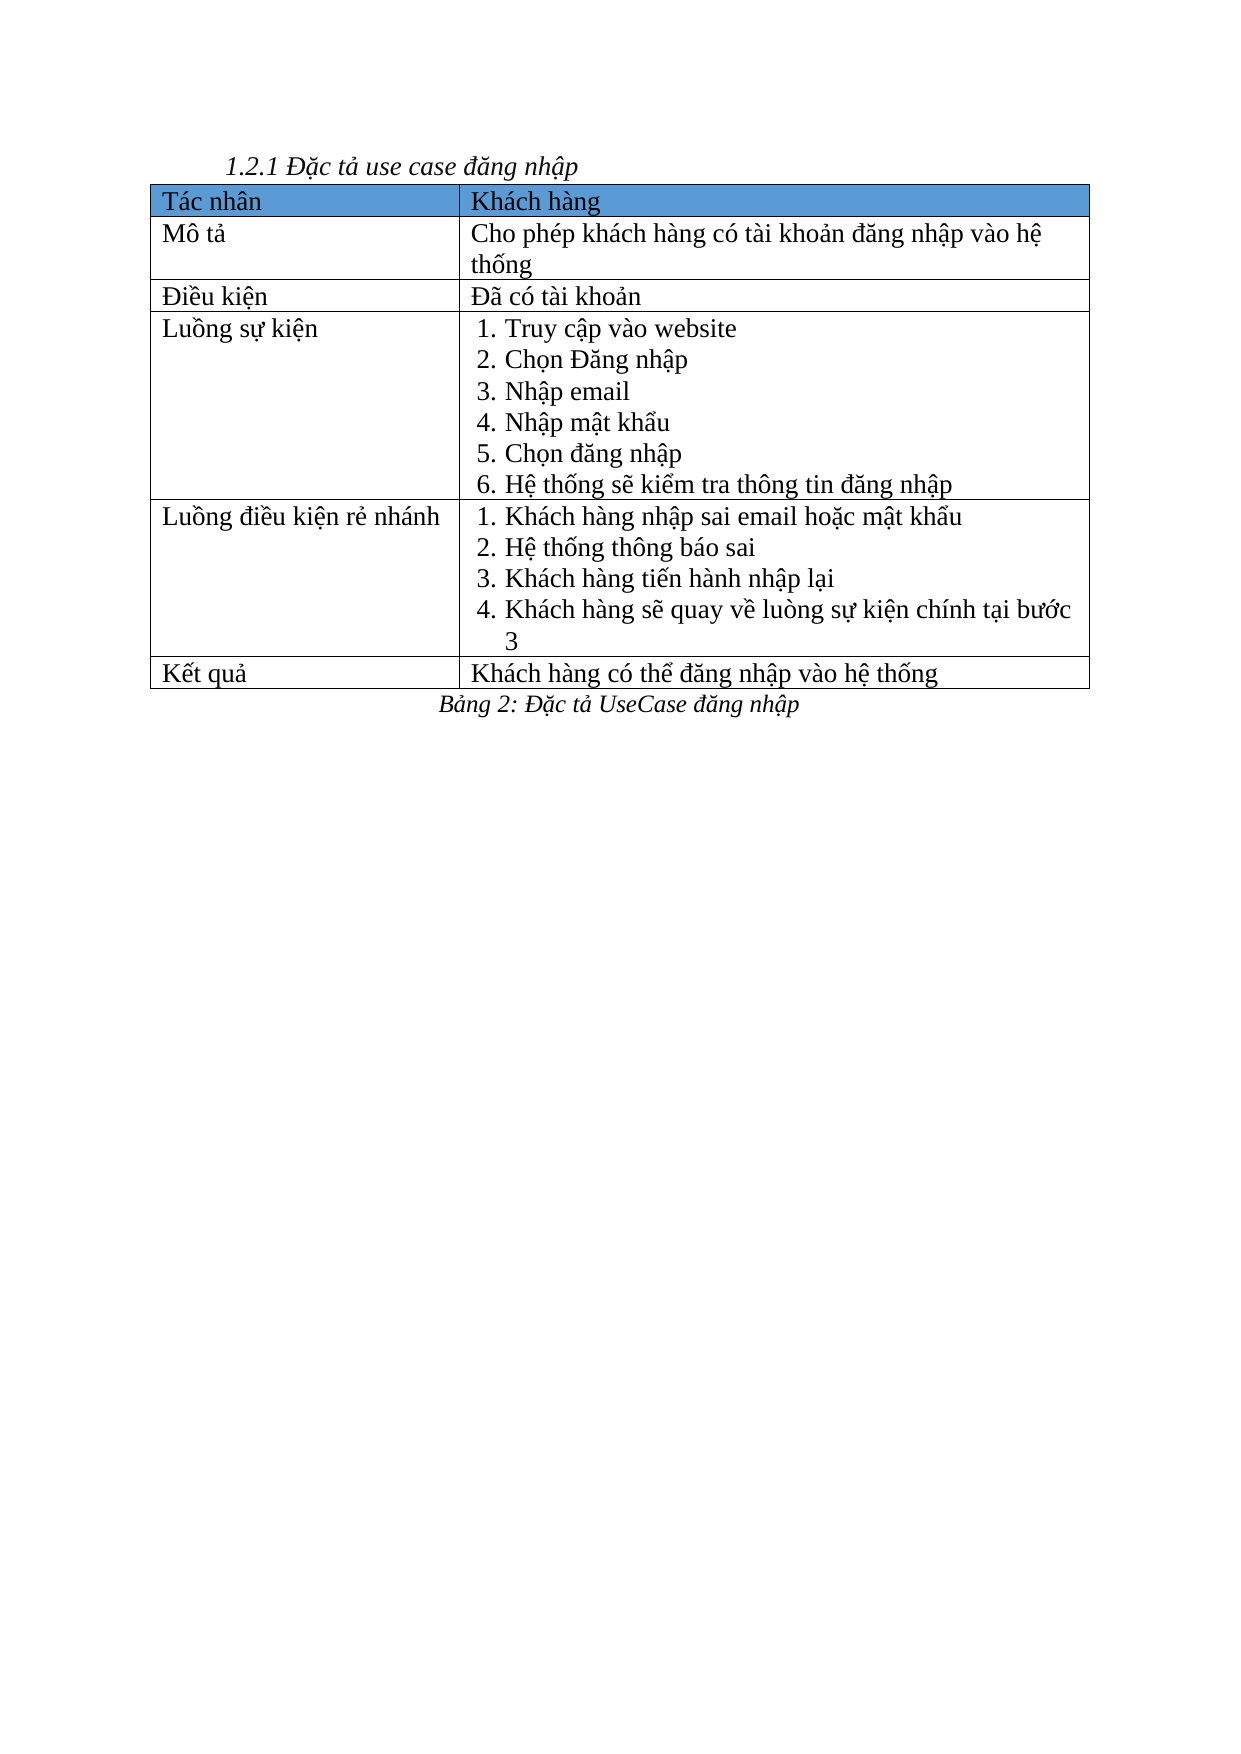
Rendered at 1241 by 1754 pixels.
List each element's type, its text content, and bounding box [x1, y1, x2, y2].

table_header Tác nhân [151, 185, 459, 216]
table_cell Điều kiện [151, 280, 459, 311]
table_cell Mô tả [151, 217, 459, 279]
table_cell Luồng sự kiện [151, 312, 459, 499]
table_cell Kết quả [151, 657, 459, 688]
table_cell Truy cập vào website Chọn Đăng nhập Nhập email Nhập mật khẩu Chọn đăng nhập Hệ thống sẽ kiểm tra thông tin đăng nhập [460, 312, 1089, 499]
table_cell Khách hàng có thể đăng nhập vào hệ thống [460, 657, 1089, 688]
subtitle 1.2.1 Đặc tả use case đăng nhập [225, 150, 1090, 181]
table_header Khách hàng [460, 185, 1089, 216]
table_cell Đã có tài khoản [460, 280, 1089, 311]
table_cell Luồng điều kiện rẻ nhánh [151, 500, 459, 656]
table_cell Cho phép khách hàng có tài khoản đăng nhập vào hệ thống [460, 217, 1089, 279]
text Bảng 2: Đặc tả UseCase đăng nhập [150, 689, 1090, 718]
table_cell Khách hàng nhập sai email hoặc mật khẩu Hệ thống thông báo sai Khách hàng tiến hành nhập lại Khách hàng sẽ quay về luòng sự kiện chính tại bước 3 [460, 500, 1089, 656]
